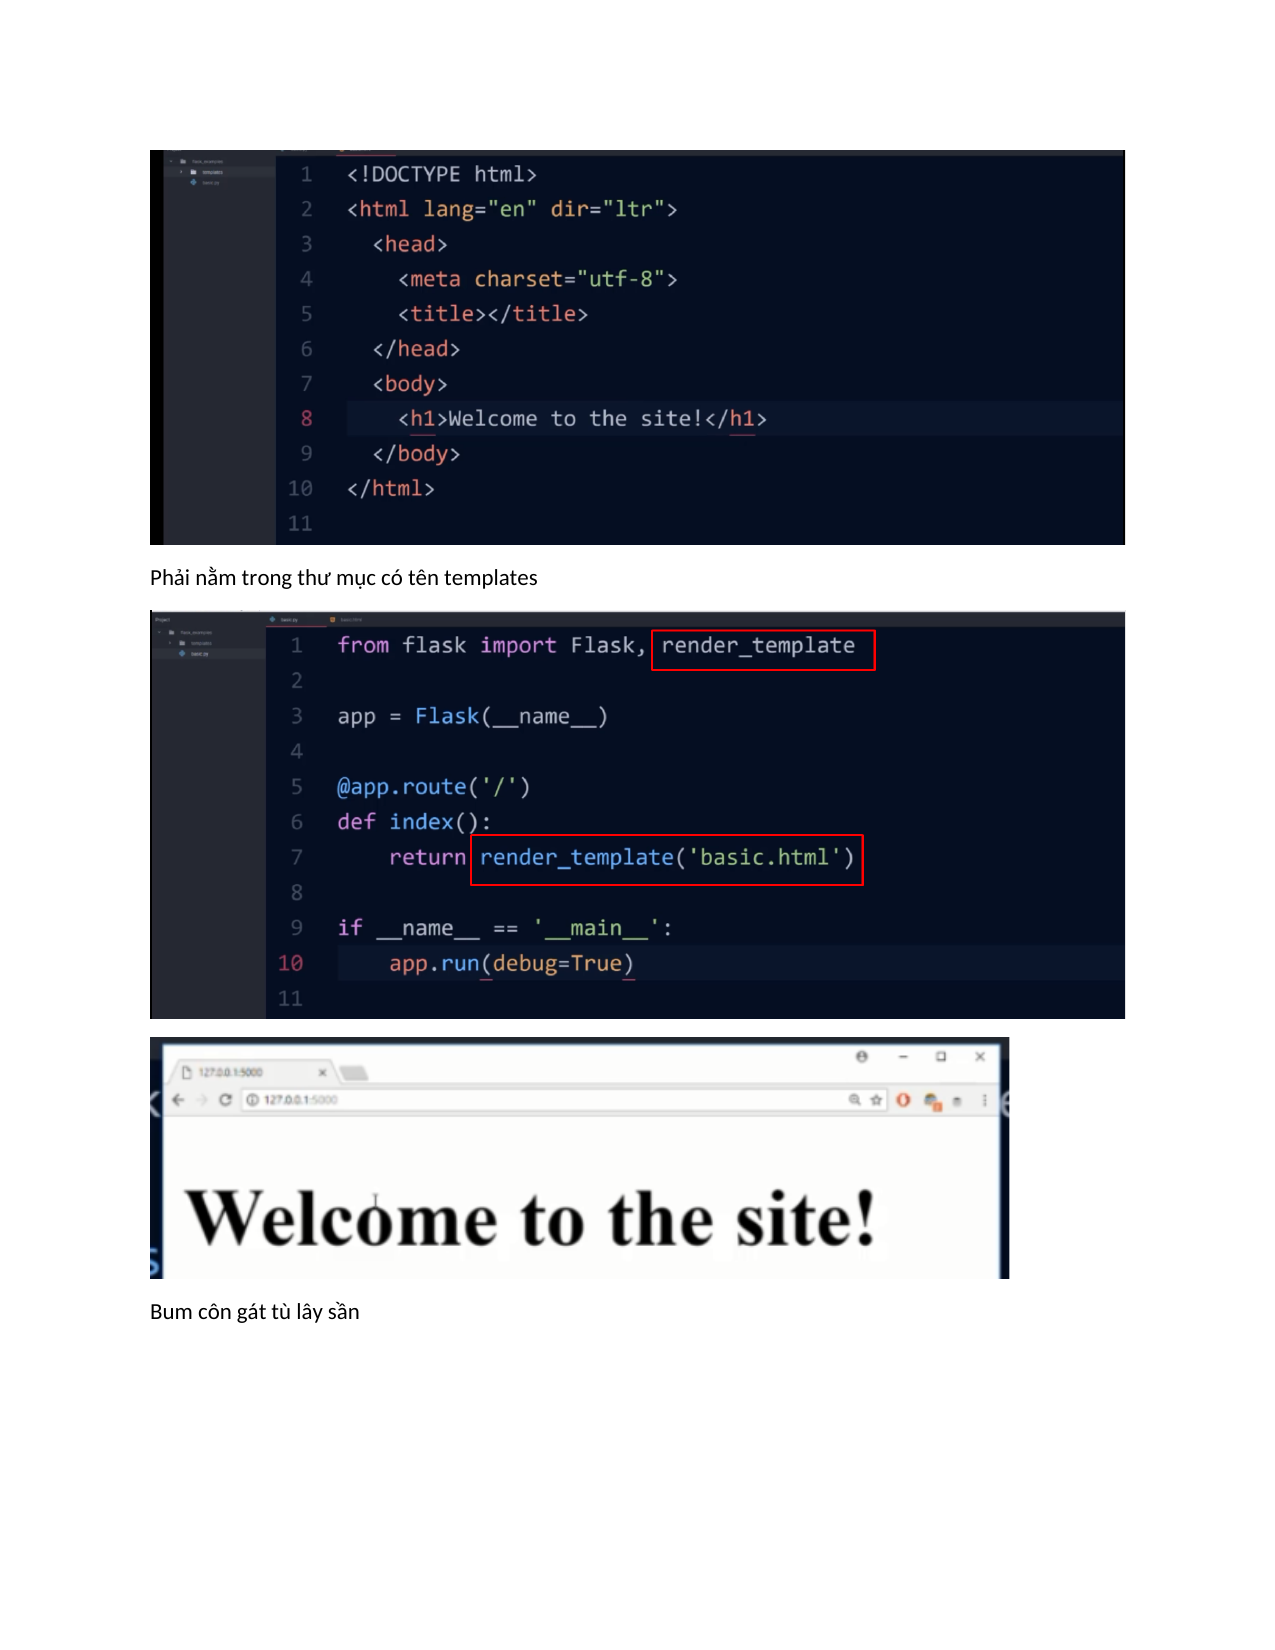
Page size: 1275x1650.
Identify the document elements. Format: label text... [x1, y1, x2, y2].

picture [150, 150, 1125, 545]
picture [150, 610, 1125, 1019]
picture [150, 1037, 1010, 1279]
text Bum côn gát tù lây sần [150, 1297, 1125, 1325]
text Phải nằm trong thư mục có tên templates [150, 563, 1125, 591]
